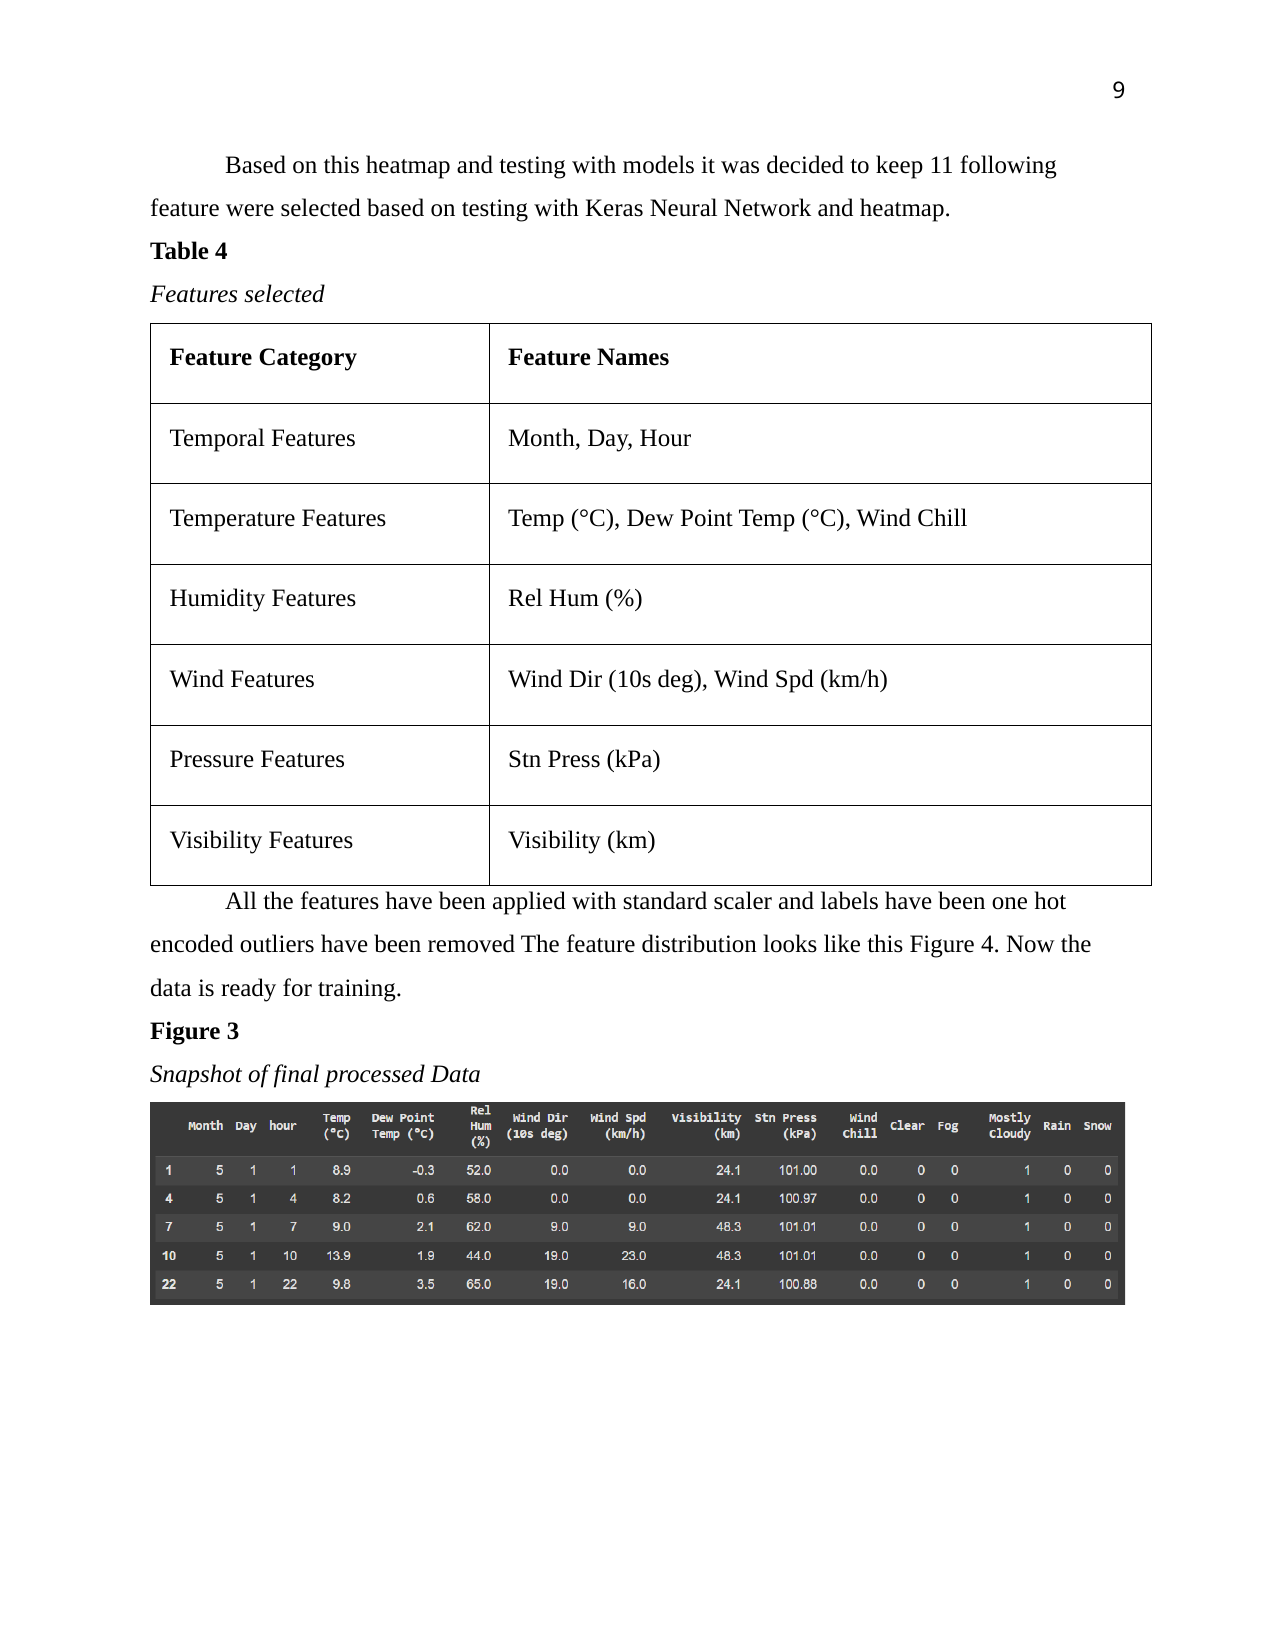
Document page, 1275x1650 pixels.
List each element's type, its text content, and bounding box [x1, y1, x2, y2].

text All the features have been applied with standard scaler and labels have been one hot encoded outliers have been removed The feature distribution looks like this Figure 4. Now the data is ready for training. [150, 886, 1125, 1001]
table_cell Month, Day, Hour [490, 404, 1151, 483]
text Snapshot of final processed Data [150, 1059, 1125, 1088]
table_cell Temperature Features [151, 484, 489, 564]
table_cell Humidity Features [151, 565, 489, 644]
table_cell Wind Features [151, 645, 489, 724]
text Based on this heatmap and testing with models it was decided to keep 11 following feature were selected based on testing with Keras Neural Network and heatmap. [150, 150, 1125, 222]
table_header Feature Category [151, 324, 489, 403]
text Table 4 [150, 236, 1125, 265]
table_cell Pressure Features [151, 726, 489, 805]
table_cell Visibility Features [151, 806, 489, 885]
picture [150, 1102, 1125, 1305]
table_header Feature Names [490, 324, 1151, 403]
table_cell Stn Press (kPa) [490, 726, 1151, 805]
table_cell Wind Dir (10s deg), Wind Spd (km/h) [490, 645, 1151, 724]
table_cell Temp (°C), Dew Point Temp (°C), Wind Chill [490, 484, 1151, 564]
table_cell Temporal Features [151, 404, 489, 483]
text Figure 3 [150, 1016, 1125, 1044]
table_cell Rel Hum (%) [490, 565, 1151, 644]
text Features selected [150, 279, 1125, 308]
table_cell Visibility (km) [490, 806, 1151, 885]
